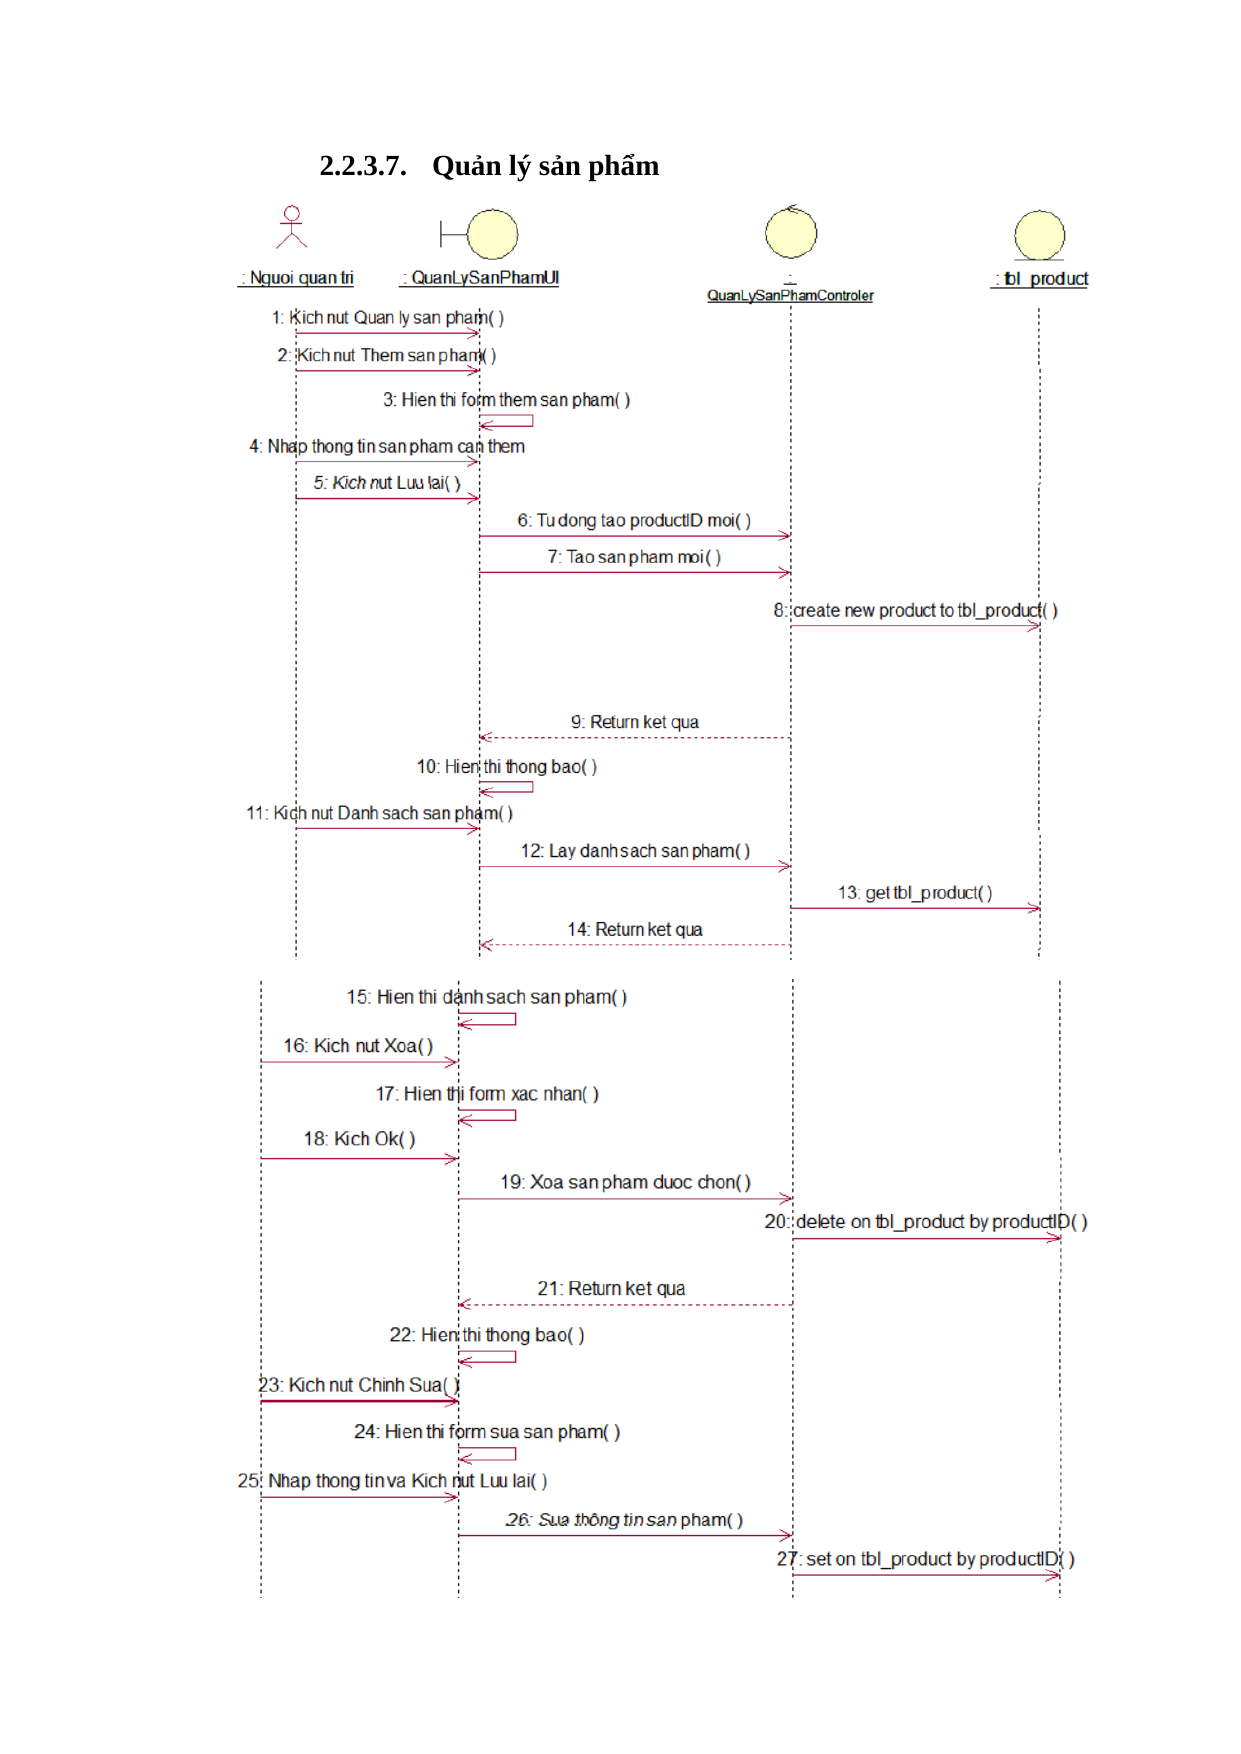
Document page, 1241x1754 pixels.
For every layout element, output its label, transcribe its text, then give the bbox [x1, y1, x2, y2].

picture [206, 198, 1123, 960]
list Quản lý sản phẩm [319, 148, 1122, 181]
picture [206, 979, 1141, 1598]
